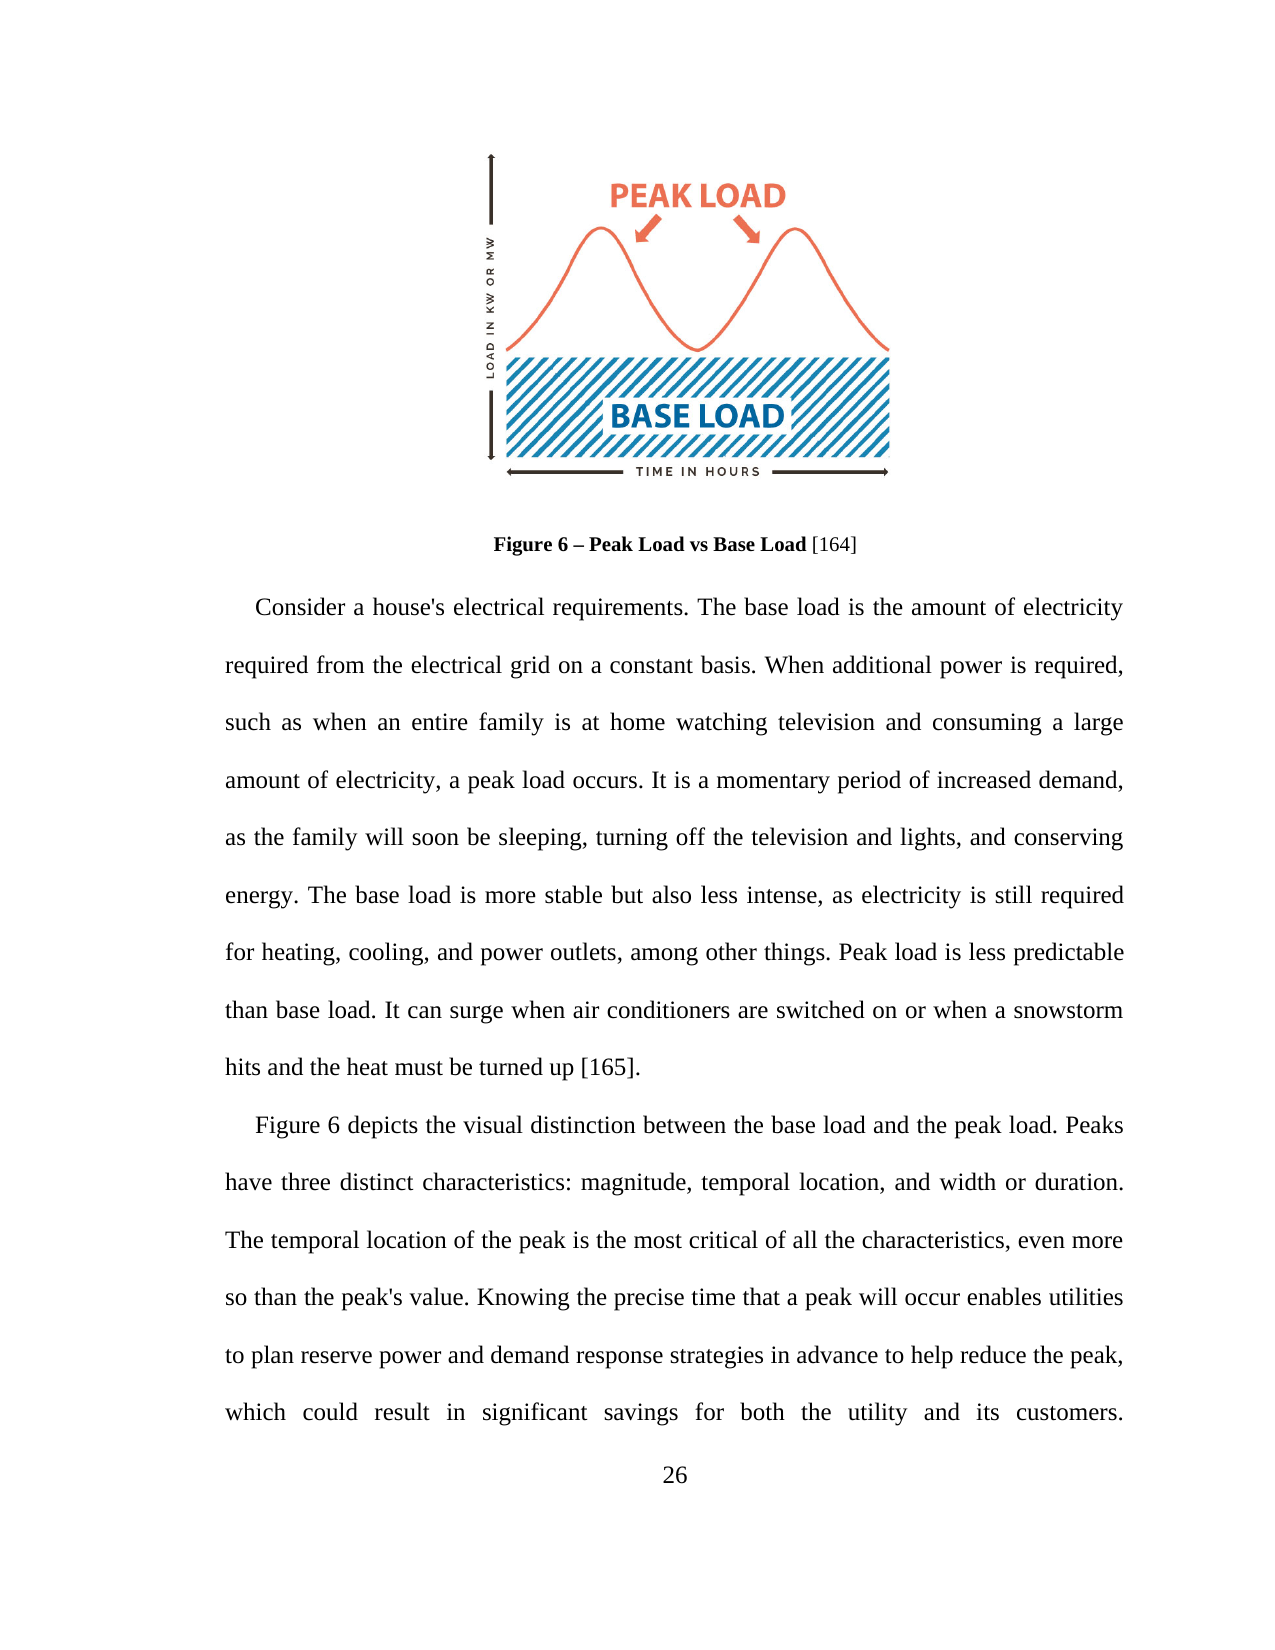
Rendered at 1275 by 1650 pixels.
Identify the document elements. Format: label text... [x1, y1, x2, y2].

text Figure 6 – Peak Load vs Base Load [164] [225, 532, 1125, 556]
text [225, 1110, 1125, 1426]
text Consider a house's electrical requirements. The base load is the amount of electricity required from the electrical grid on a constant basis. When additional power is required, such as when an entire family is at home watching television and consuming a large amount of electricity, a peak load occurs. It is a momentary period of increased demand, as the family will soon be sleeping, turning off the television and lights, and conserving energy. The base load is more stable but also less intense, as electricity is still required for heating, cooling, and power outlets, among other things. Peak load is less predictable than base load. It can surge when air conditioners are switched on or when a snowstorm hits and the heat must be turned up [165]. [225, 592, 1125, 1081]
picture [474, 150, 906, 491]
